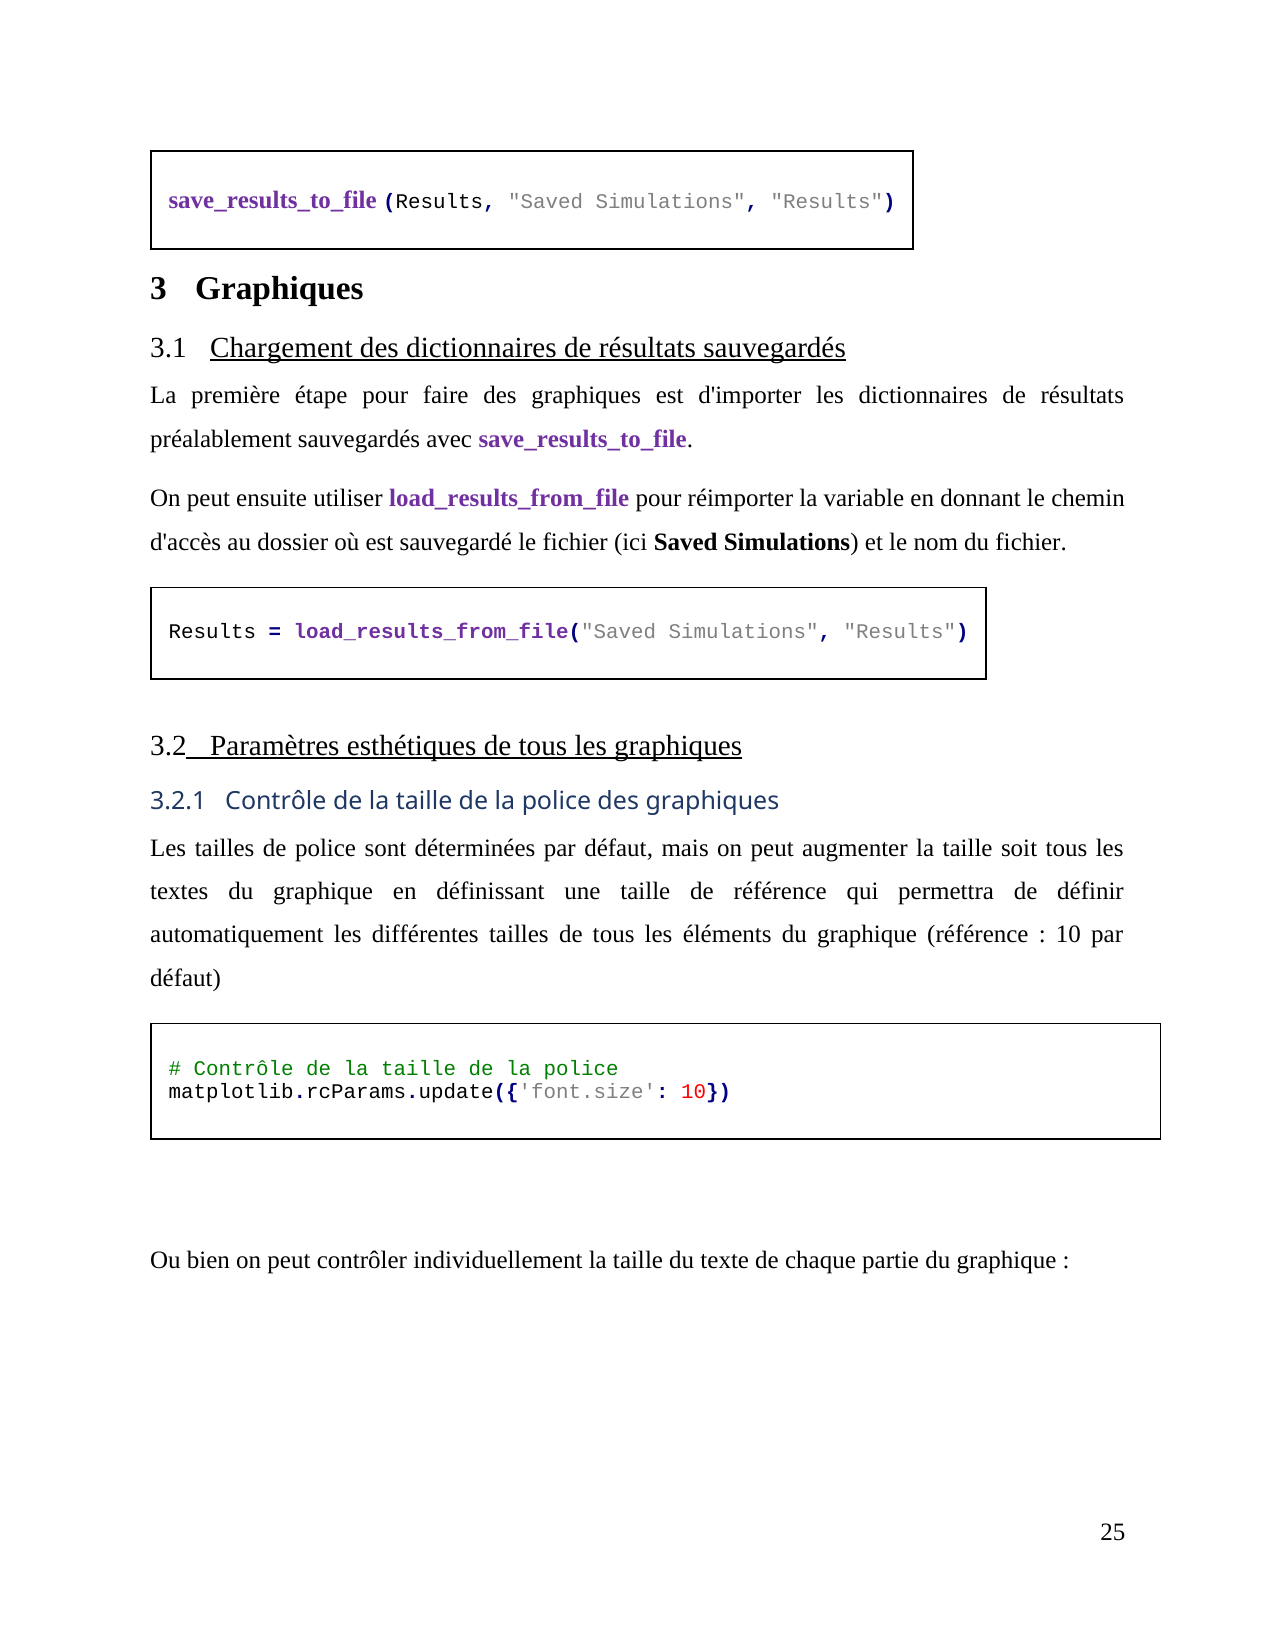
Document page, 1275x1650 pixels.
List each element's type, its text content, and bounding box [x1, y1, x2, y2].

text Les tailles de police sont déterminées par défaut, mais on peut augmenter la taille soit tous les textes du graphique en définissant une taille de référence qui permettra de définir automatiquement les différentes tailles de tous les éléments du graphique (référence : 10 par défaut) [150, 833, 1125, 991]
text save_results_to_file (Results, "Saved Simulations", "Results") [152, 168, 912, 231]
subtitle Contrôle de la taille de la police des graphiques [150, 782, 1125, 816]
text matplotlib.rcParams.update({'font.size': 10}) [152, 1081, 1160, 1121]
subtitle Paramètres esthétiques de tous les graphiques [150, 586, 1125, 761]
subtitle Chargement des dictionnaires de résultats sauvegardés [150, 330, 1125, 364]
subtitle Graphiques [150, 150, 1125, 307]
text La première étape pour faire des graphiques est d'importer les dictionnaires de résultats préalablement sauvegardés avec save_results_to_file. [150, 381, 1125, 452]
text On peut ensuite utiliser load_results_from_file pour réimporter la variable en donnant le chemin d'accès au dossier où est sauvegardé le fichier (ici Saved Simulations) et le nom du fichier. [150, 483, 1125, 555]
text # Contrôle de la taille de la police [152, 1041, 1160, 1081]
text Results = load_results_from_file("Saved Simulations", "Results") [152, 605, 985, 662]
text Ou bien on peut contrôler individuellement la taille du texte de chaque partie du graphique : [150, 1245, 1125, 1274]
